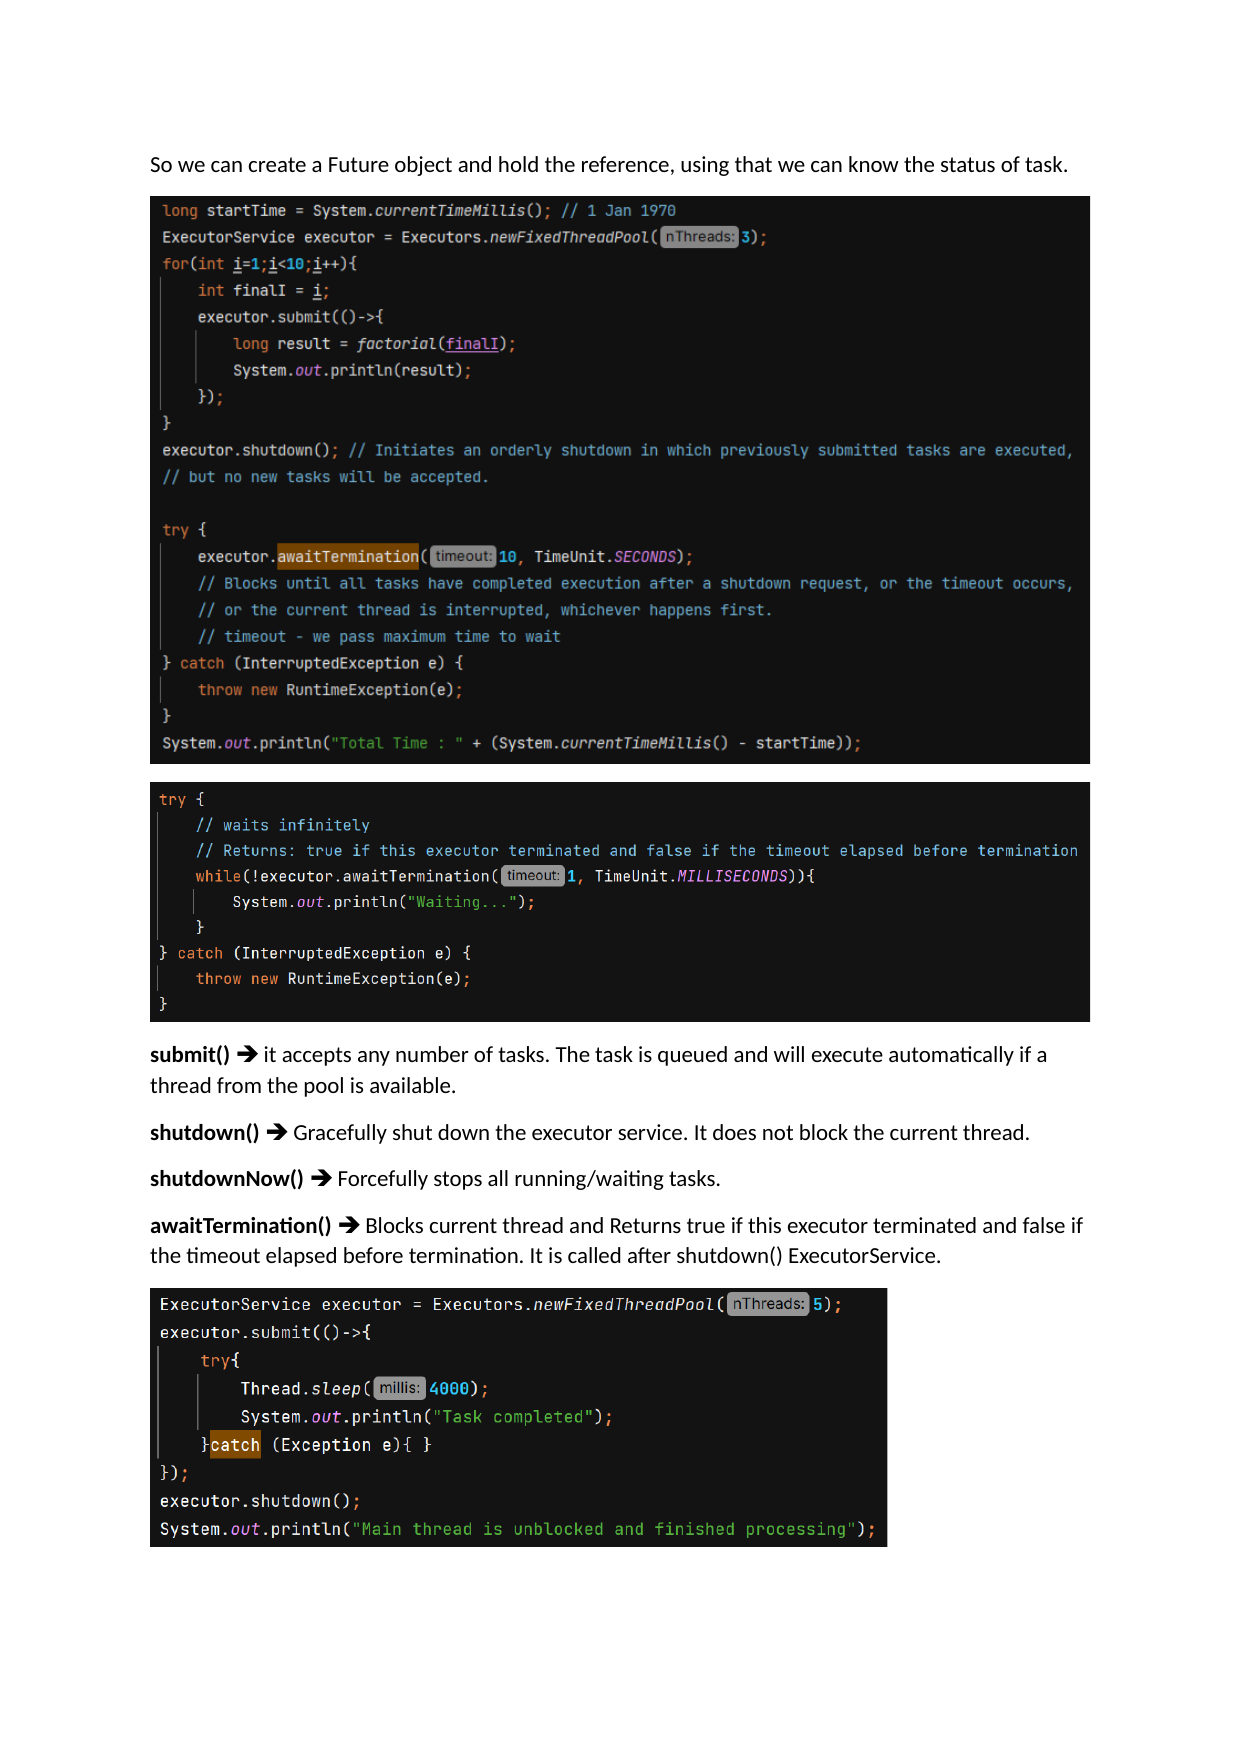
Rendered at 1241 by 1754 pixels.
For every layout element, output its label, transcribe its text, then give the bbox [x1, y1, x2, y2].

text So we can create a Future object and hold the reference, using that we can know the status of task. [150, 150, 1090, 178]
text shutdown() Gracefully shut down the executor service. It does not block the current thread. [150, 1118, 1090, 1146]
picture [150, 1288, 888, 1547]
text awaitTermination() Blocks current thread and Returns true if this executor terminated and false if the timeout elapsed before termination. It is called after shutdown() ExecutorService. [150, 1211, 1090, 1270]
picture [150, 196, 1091, 764]
text shutdownNow() Forcefully stops all running/waiting tasks. [150, 1164, 1090, 1193]
text submit() it accepts any number of tasks. The task is queued and will execute automatically if a thread from the pool is available. [150, 1041, 1090, 1099]
picture [150, 782, 1091, 1022]
